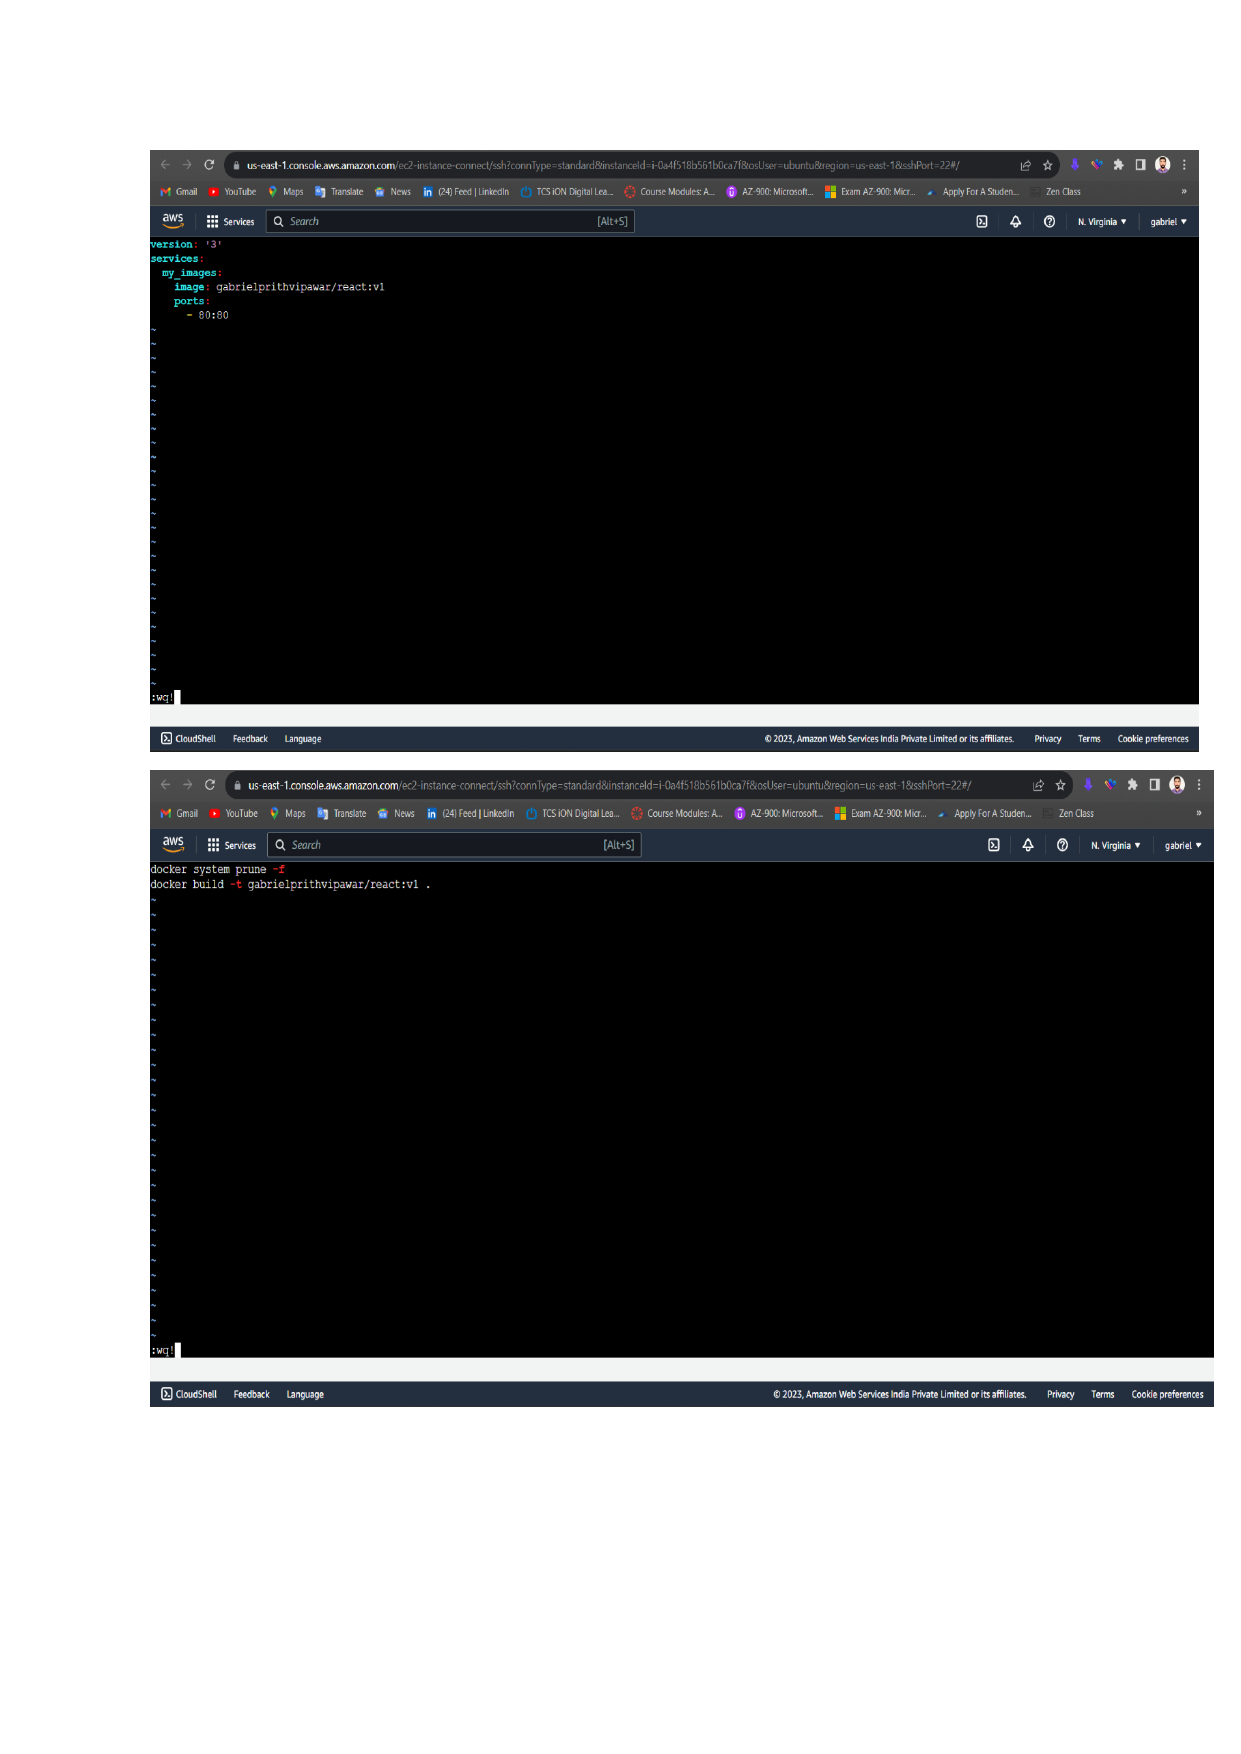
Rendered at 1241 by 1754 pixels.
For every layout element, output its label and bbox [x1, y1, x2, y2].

picture [150, 150, 1199, 752]
picture [150, 770, 1214, 1407]
